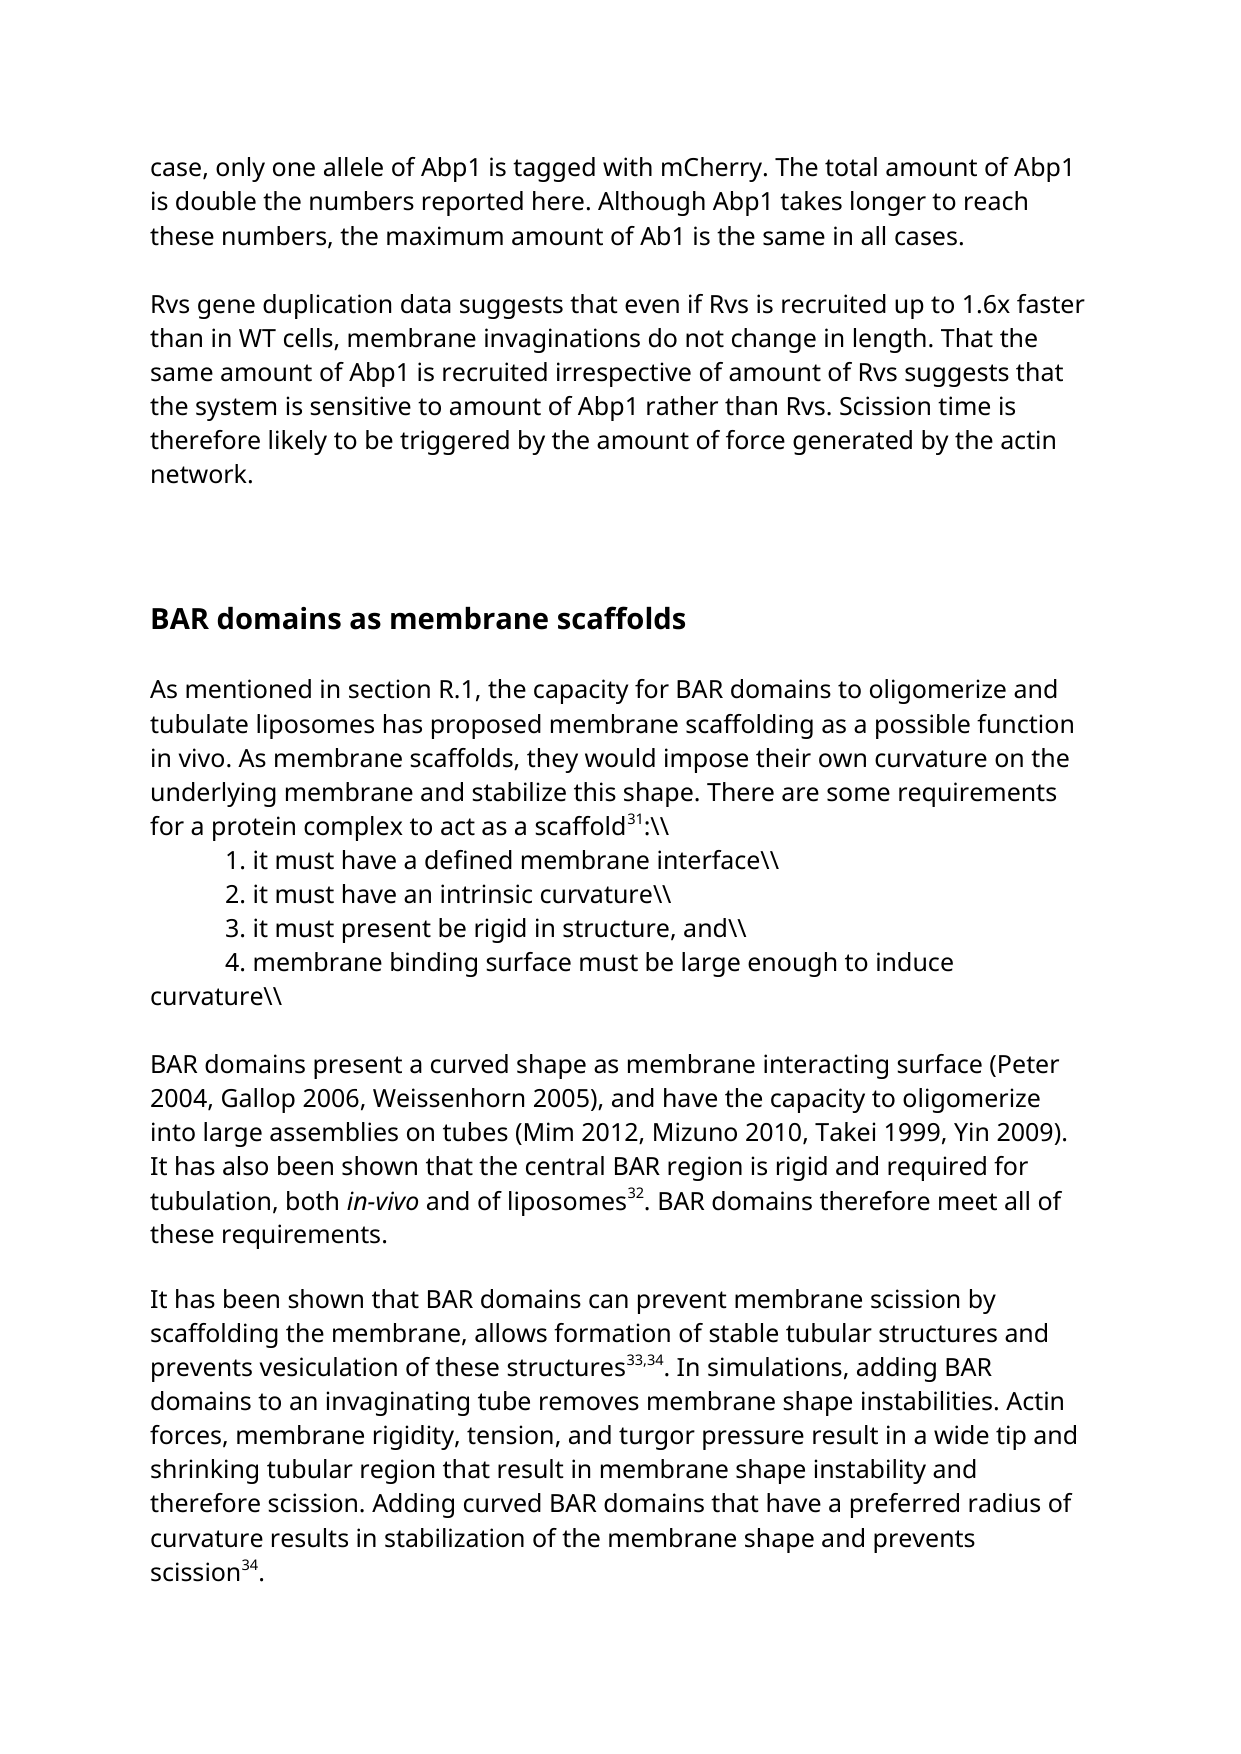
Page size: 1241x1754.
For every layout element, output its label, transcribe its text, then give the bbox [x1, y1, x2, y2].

text 3. it must present be rigid in structure, and\\ [150, 911, 1090, 945]
text BAR domains as membrane scaffolds [150, 598, 1090, 638]
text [150, 150, 1090, 252]
text As mentioned in section R.1, the capacity for BAR domains to oligomerize and tubulate liposomes has proposed membrane scaffolding as a possible function in vivo. As membrane scaffolds, they would impose their own curvature on the underlying membrane and stabilize this shape. There are some requirements for a protein complex to act as a scaffold31:\\ [150, 672, 1090, 842]
text 4. membrane binding surface must be large enough to induce curvature\\ [150, 945, 1090, 1013]
text 1. it must have a defined membrane interface\\ [150, 842, 1090, 877]
text Rvs gene duplication data suggests that even if Rvs is recruited up to 1.6x faster than in WT cells, membrane invaginations do not change in length. That the same amount of Abp1 is recruited irrespective of amount of Rvs suggests that the system is sensitive to amount of Abp1 rather than Rvs. Scission time is therefore likely to be triggered by the amount of force generated by the actin network. [150, 286, 1090, 491]
text BAR domains present a curved shape as membrane interacting surface (Peter 2004, Gallop 2006, Weissenhorn 2005), and have the capacity to oligomerize into large assemblies on tubes (Mim 2012, Mizuno 2010, Takei 1999, Yin 2009). It has also been shown that the central BAR region is rigid and required for tubulation, both in-vivo and of liposomes32. BAR domains therefore meet all of these requirements. [150, 1047, 1090, 1251]
text 2. it must have an intrinsic curvature\\ [150, 877, 1090, 911]
text It has been shown that BAR domains can prevent membrane scission by scaffolding the membrane, allows formation of stable tubular structures and prevents vesiculation of these structures33,34. In simulations, adding BAR domains to an invaginating tube removes membrane shape instabilities. Actin forces, membrane rigidity, tension, and turgor pressure result in a wide tip and shrinking tubular region that result in membrane shape instability and therefore scission. Adding curved BAR domains that have a preferred radius of curvature results in stabilization of the membrane shape and prevents scission34. [150, 1282, 1090, 1588]
